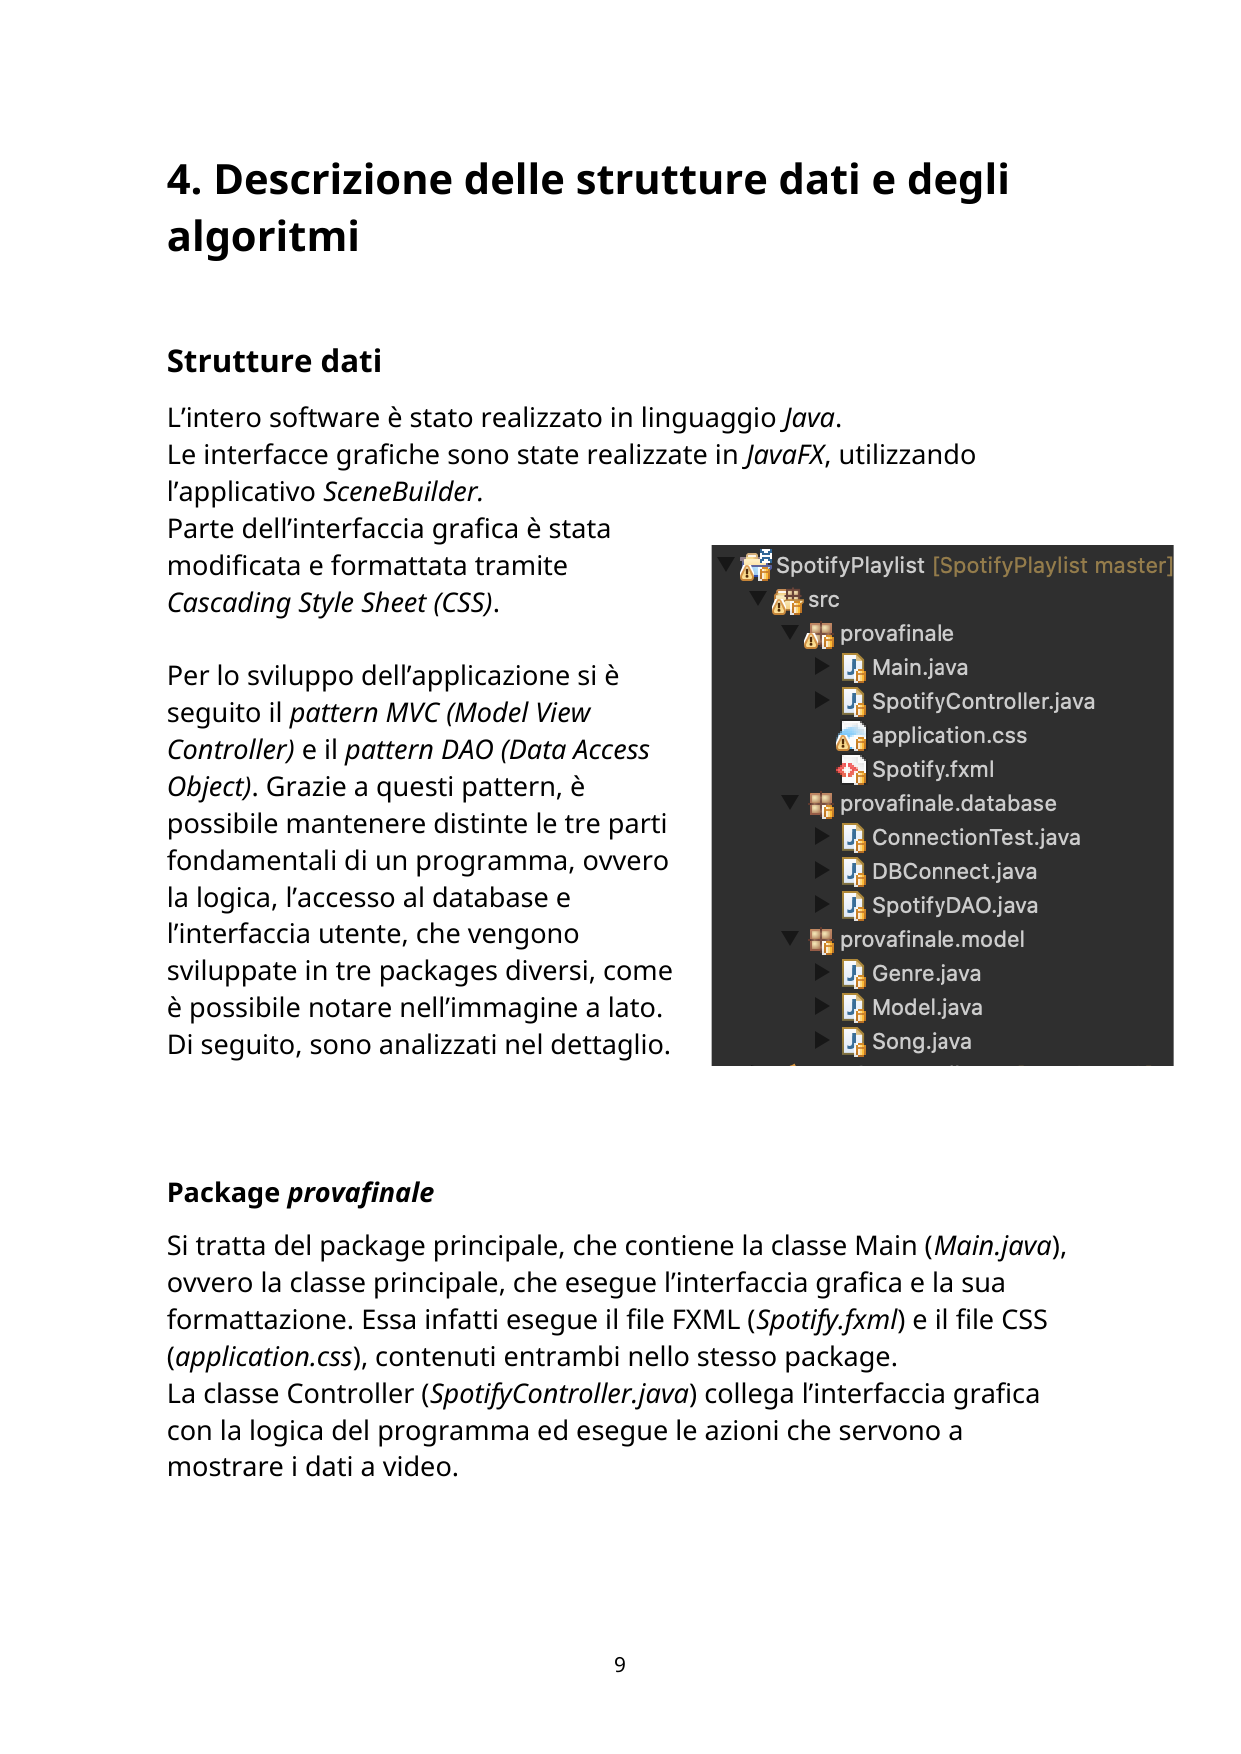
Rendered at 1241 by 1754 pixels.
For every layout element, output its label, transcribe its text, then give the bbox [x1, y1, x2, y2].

text Si tratta del package principale, che contiene la classe Main (Main.java), ovvero la classe principale, che esegue l’interfaccia grafica e la sua formattazione. Essa infatti esegue il file FXML (Spotify.fxml) e il file CSS (application.css), contenuti entrambi nello stesso package. [167, 1227, 1073, 1374]
text Parte dell’interfaccia grafica è stata modificata e formattata tramite Cascading Style Sheet (CSS). [167, 509, 1073, 620]
picture [710, 545, 1174, 1066]
text L’intero software è stato realizzato in linguaggio Java. [167, 399, 1073, 436]
text Di seguito, sono analizzati nel dettaglio. [167, 1026, 710, 1062]
text Le interfacce grafiche sono state realizzate in JavaFX, utilizzando l’applicativo SceneBuilder. [167, 436, 1073, 509]
subtitle Package provafinale [167, 1173, 1073, 1210]
text Per lo sviluppo dell’applicazione si è seguito il pattern MVC (Model View Controller) e il pattern DAO (Data Access Object). Grazie a questi pattern, è possibile mantenere distinte le tre parti fondamentali di un programma, ovvero la logica, l’accesso al database e l’interfaccia utente, che vengono sviluppate in tre packages diversi, come è possibile notare nell’immagine a lato. [167, 657, 710, 1026]
subtitle Strutture dati [167, 339, 1073, 382]
text La classe Controller (SpotifyController.java) collega l’interfaccia grafica con la logica del programma ed esegue le azioni che servono a mostrare i dati a video. [167, 1374, 1073, 1485]
subtitle 4. Descrizione delle strutture dati e degli algoritmi [167, 150, 1073, 263]
